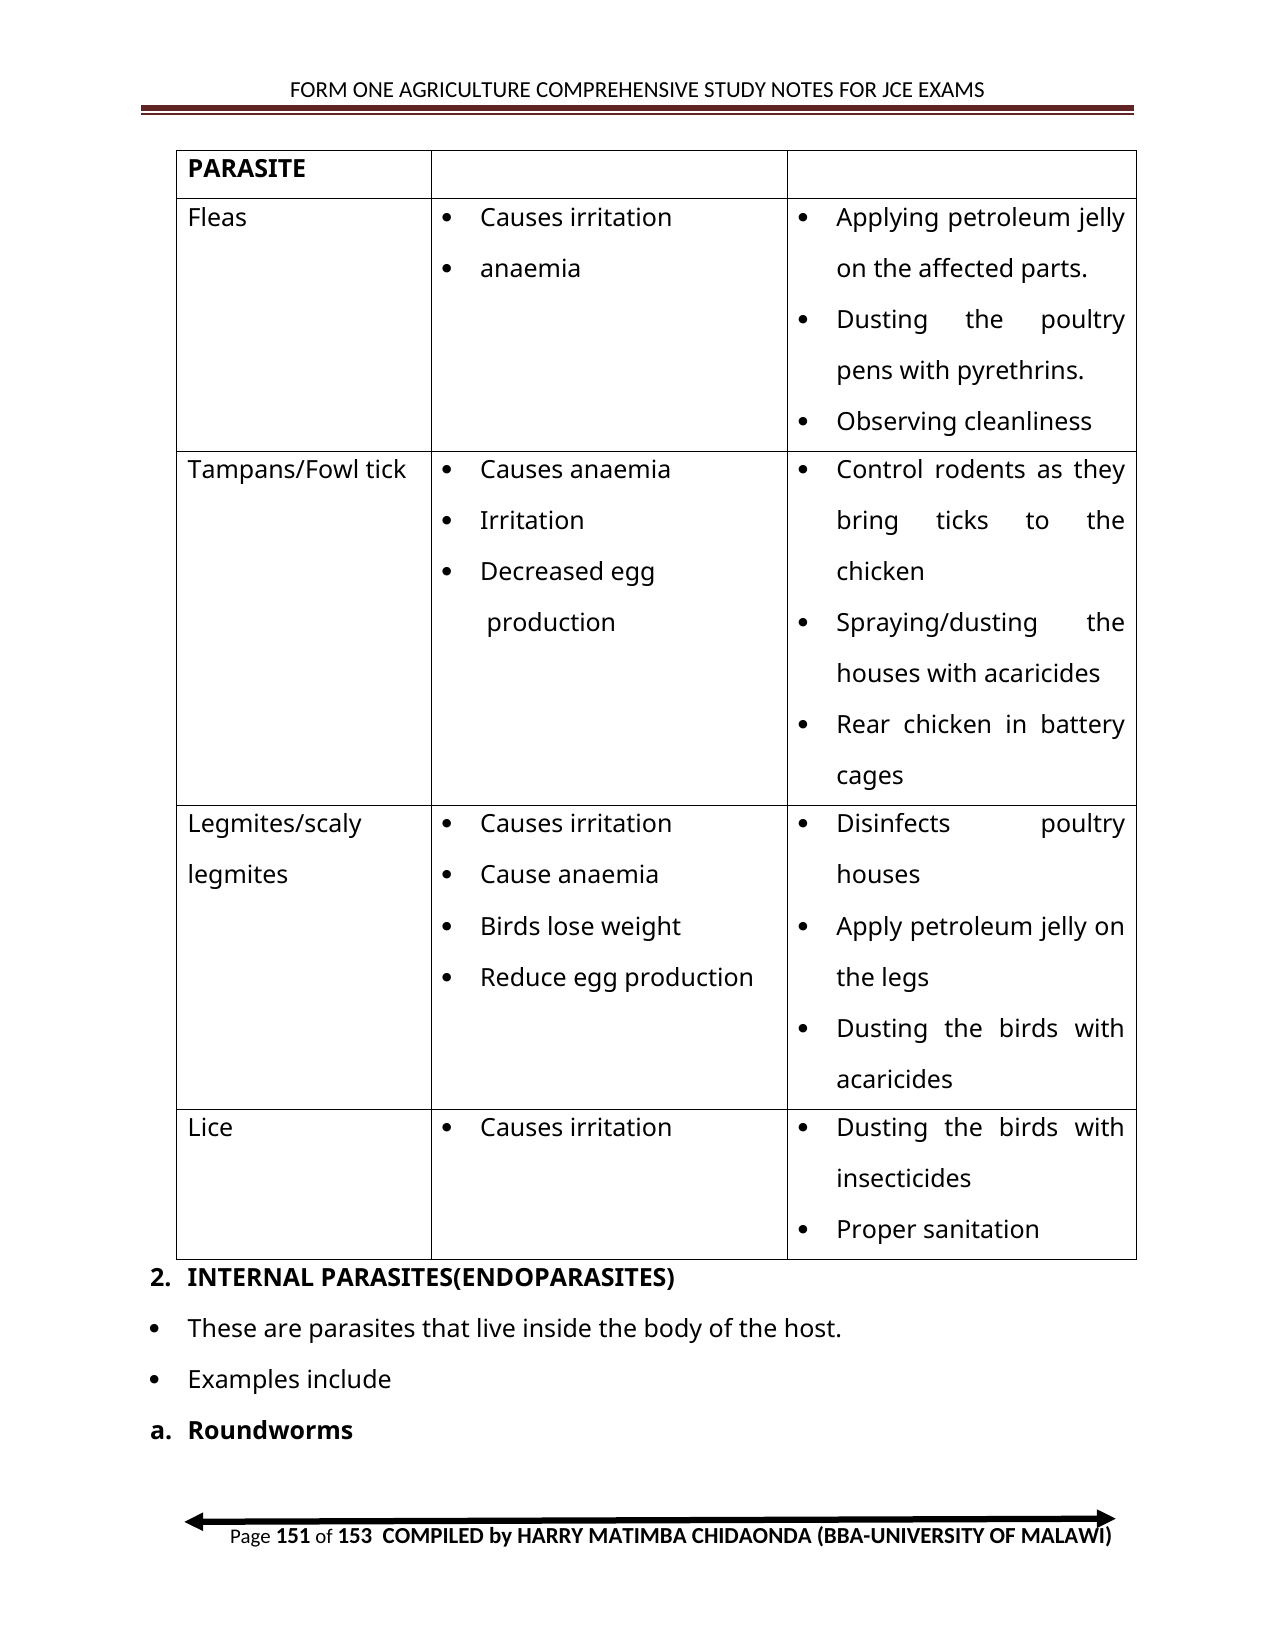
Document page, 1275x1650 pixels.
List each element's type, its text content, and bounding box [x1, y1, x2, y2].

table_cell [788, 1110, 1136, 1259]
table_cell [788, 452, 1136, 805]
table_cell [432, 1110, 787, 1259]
list Roundworms [150, 1413, 1125, 1447]
list Examples include [150, 1362, 1125, 1396]
list INTERNAL PARASITES(ENDOPARASITES) [150, 1260, 1125, 1294]
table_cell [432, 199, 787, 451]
list These are parasites that live inside the body of the host. [150, 1311, 1125, 1345]
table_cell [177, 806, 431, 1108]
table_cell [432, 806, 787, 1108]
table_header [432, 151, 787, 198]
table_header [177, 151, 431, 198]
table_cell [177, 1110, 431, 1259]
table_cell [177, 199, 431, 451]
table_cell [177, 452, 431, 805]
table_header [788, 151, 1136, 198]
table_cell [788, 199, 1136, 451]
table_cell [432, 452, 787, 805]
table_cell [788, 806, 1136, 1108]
